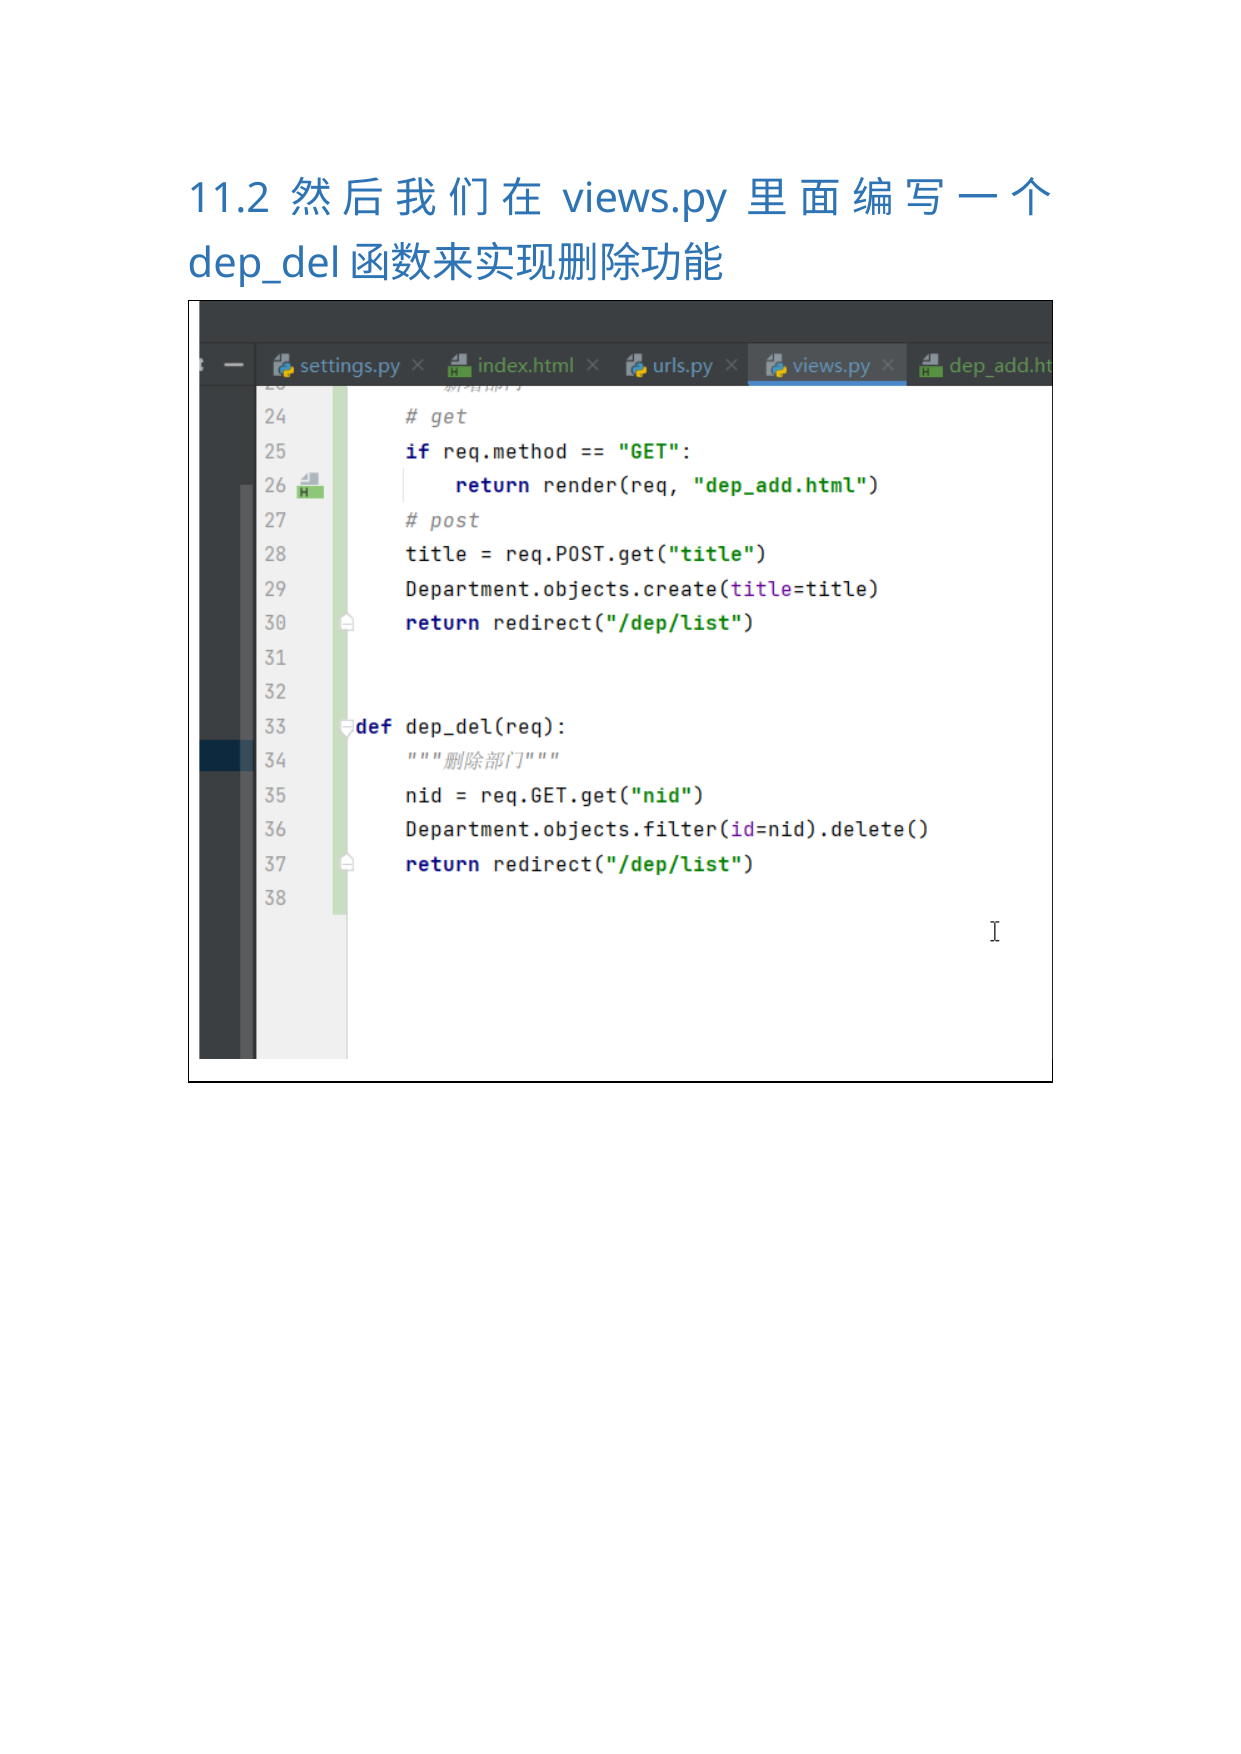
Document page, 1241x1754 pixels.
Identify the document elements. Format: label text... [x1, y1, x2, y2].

table_header [189, 301, 1052, 1081]
picture [199, 301, 1053, 1059]
subtitle 11.2然后我们在views.py里面编写一个dep_del函数来实现删除功能 [187, 162, 1053, 292]
